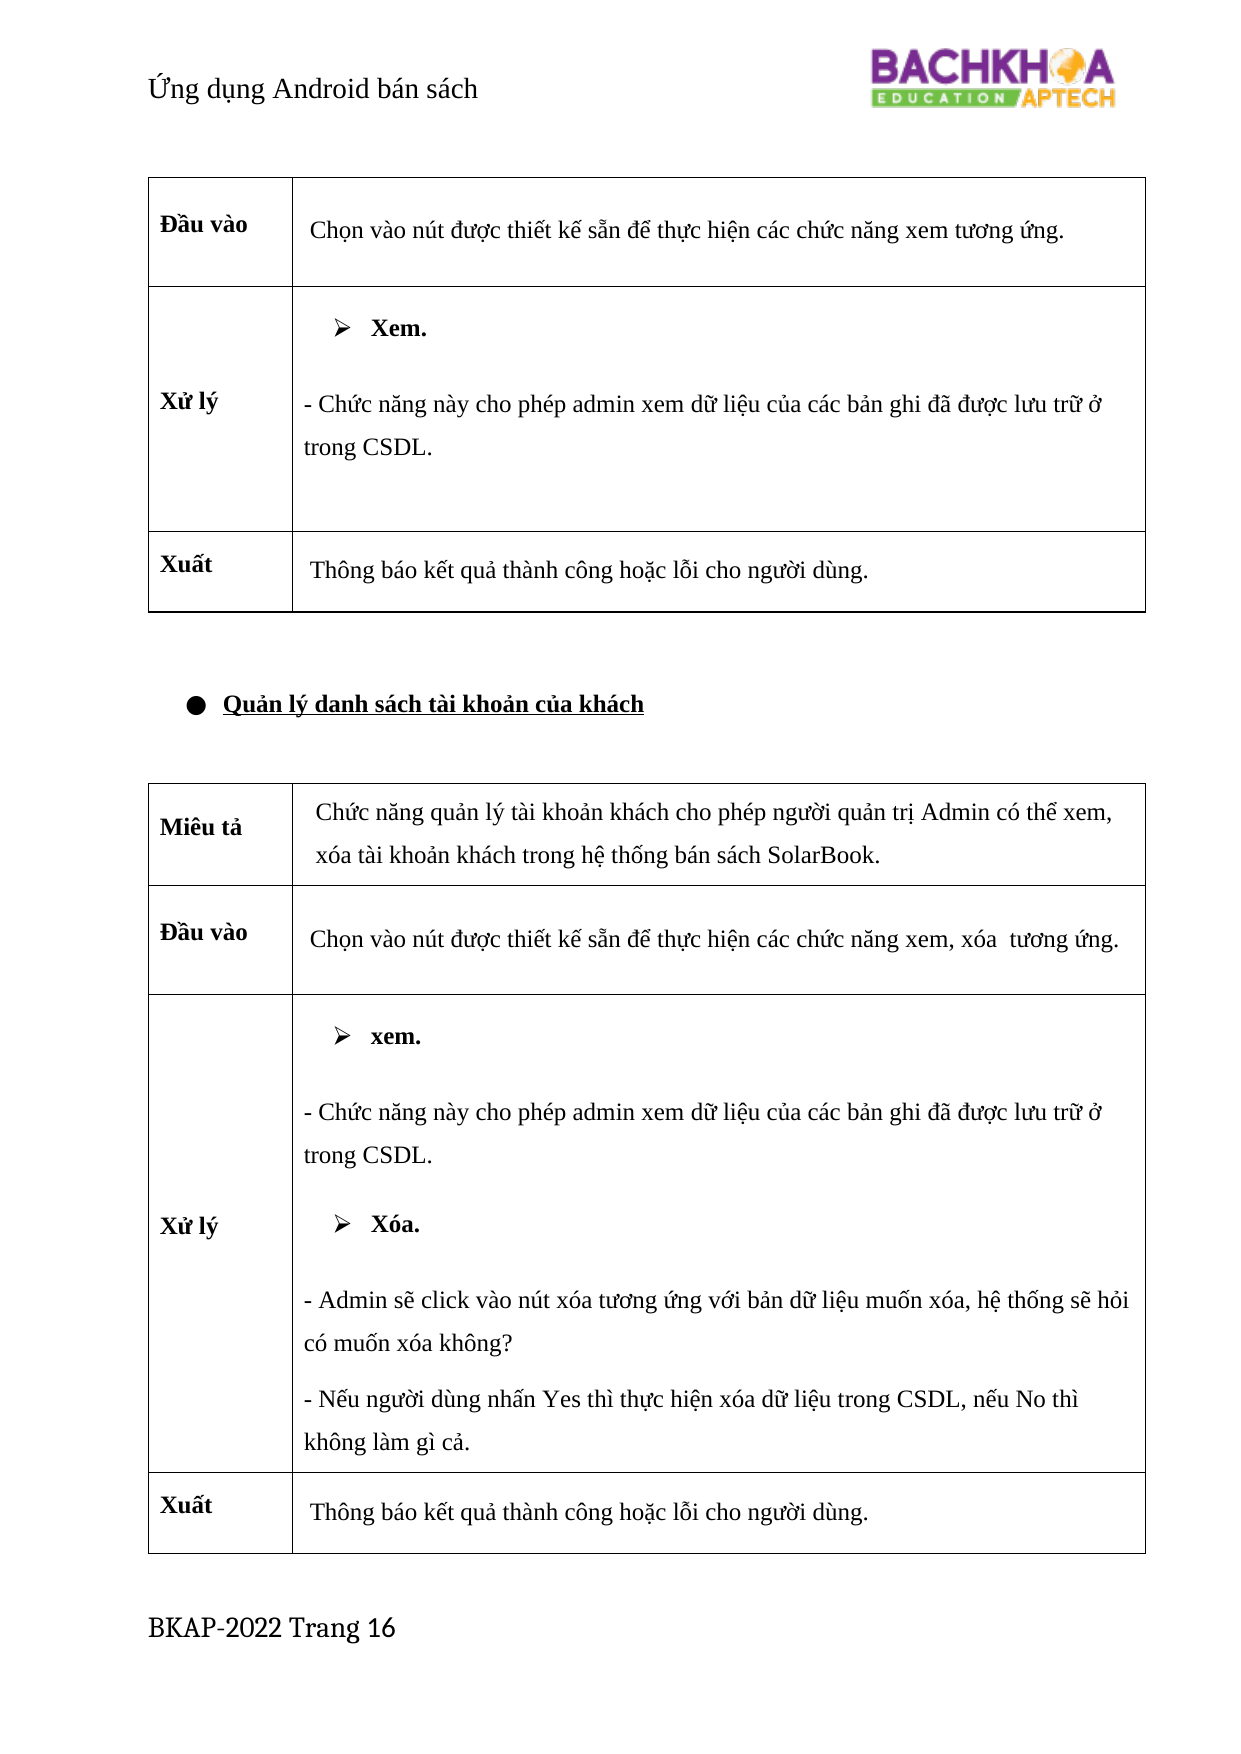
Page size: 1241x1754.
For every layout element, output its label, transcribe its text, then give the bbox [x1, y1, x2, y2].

table_header Miêu tả [149, 784, 292, 885]
table_cell Chọn vào nút được thiết kế sẵn để thực hiện các chức năng xem, xóa tương ứng. [293, 886, 1145, 994]
table_cell Chọn vào nút được thiết kế sẵn để thực hiện các chức năng xem tương ứng. [293, 178, 1145, 286]
picture [868, 47, 1120, 111]
list Quản lý danh sách tài khoản của khách [185, 675, 1122, 726]
table_cell Xuất [149, 1473, 292, 1553]
table_cell Đầu vào [149, 178, 292, 286]
table_cell xem. - Chức năng này cho phép admin xem dữ liệu của các bản ghi đã được lưu trữ ở trong CSDL. Xóa. - Admin sẽ click vào nút xóa tương ứng với bản dữ liệu muốn xóa, hệ thống sẽ hỏi có muốn xóa không? - Nếu người dùng nhấn Yes thì thực hiện xóa dữ liệu trong CSDL, nếu No thì không làm gì cả. [293, 995, 1145, 1472]
table_cell Xuất [149, 532, 292, 611]
table_header Chức năng quản lý tài khoản khách cho phép người quản trị Admin có thể xem, xóa tài khoản khách trong hệ thống bán sách SolarBook. [293, 784, 1145, 885]
table_cell Thông báo kết quả thành công hoặc lỗi cho người dùng. [293, 1473, 1145, 1553]
table_cell Thông báo kết quả thành công hoặc lỗi cho người dùng. [293, 532, 1145, 611]
table_cell Đầu vào [149, 886, 292, 994]
table_cell Xử lý [149, 287, 292, 531]
table_cell Xem. - Chức năng này cho phép admin xem dữ liệu của các bản ghi đã được lưu trữ ở trong CSDL. [293, 287, 1145, 531]
table_cell Xử lý [149, 995, 292, 1472]
